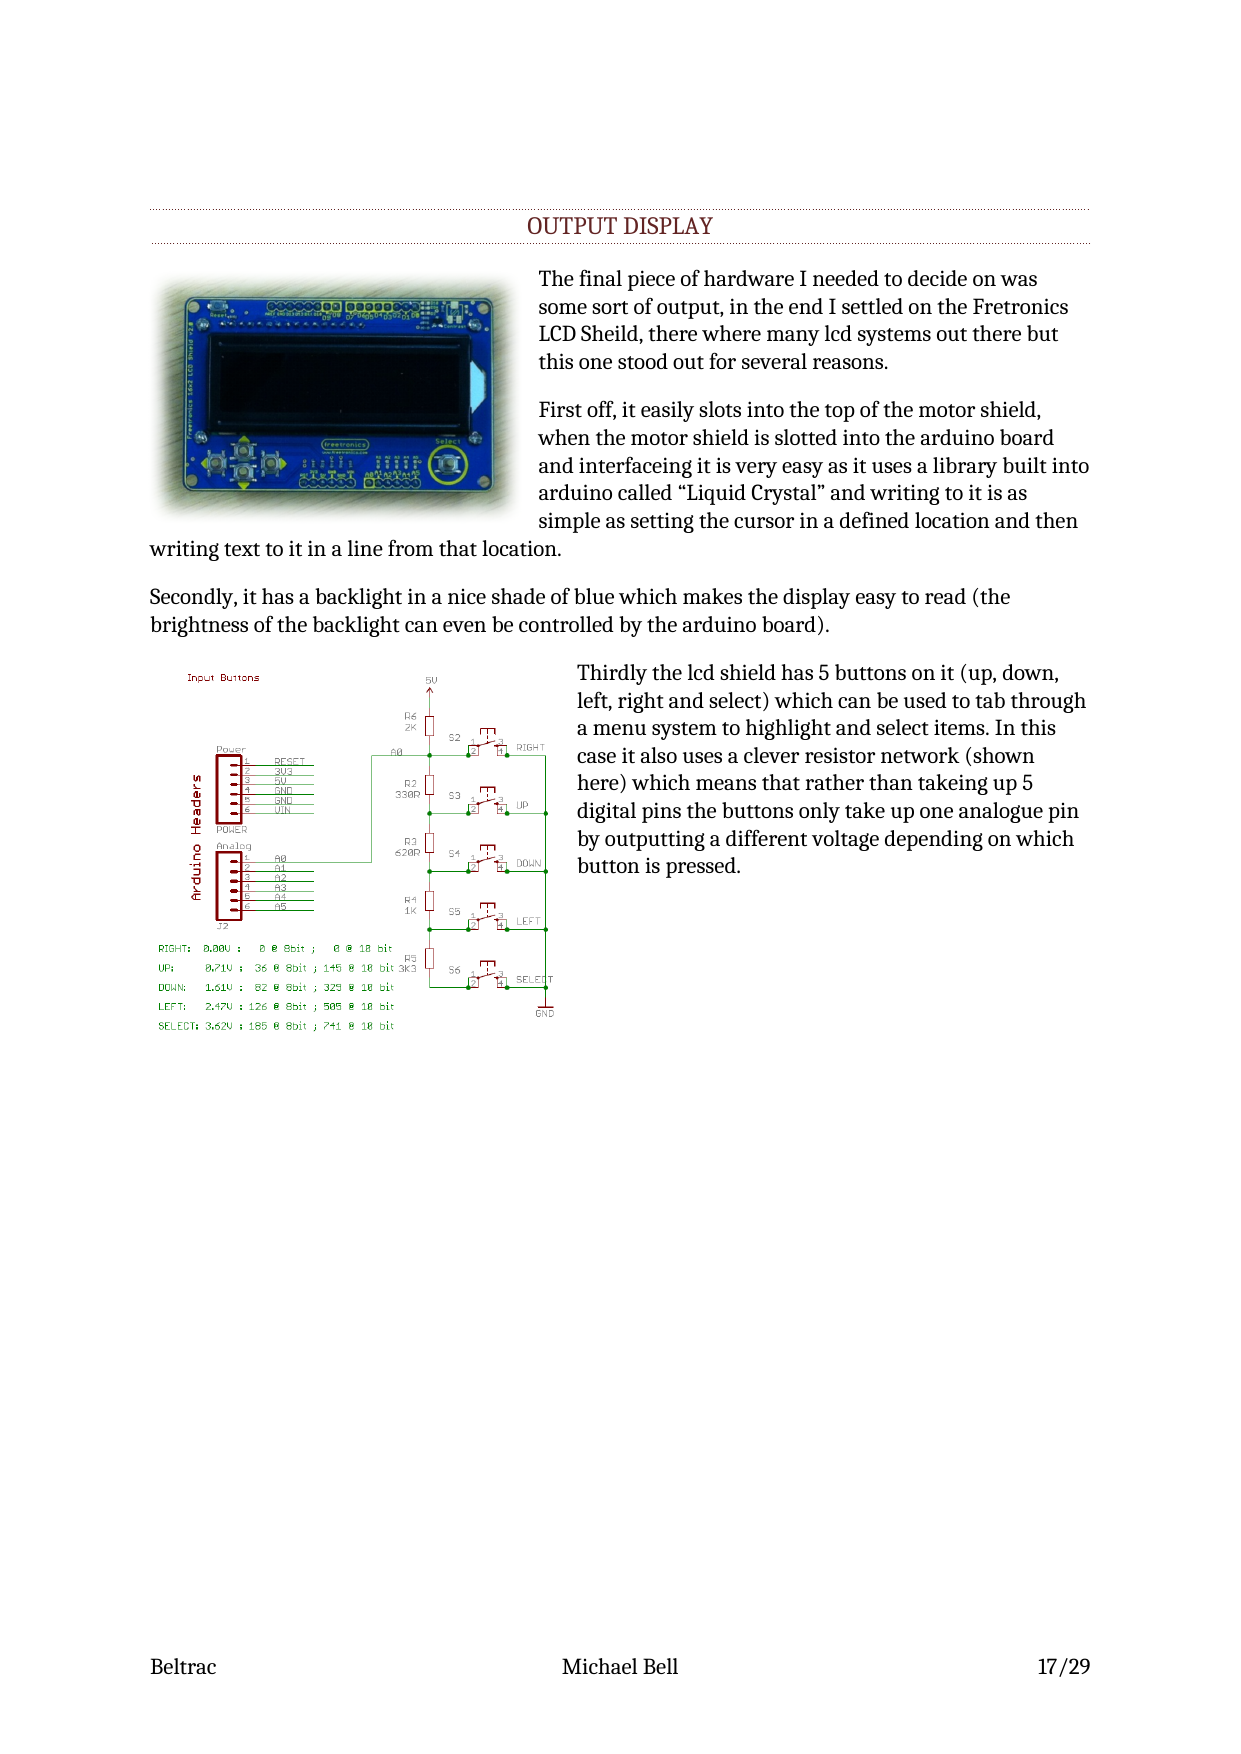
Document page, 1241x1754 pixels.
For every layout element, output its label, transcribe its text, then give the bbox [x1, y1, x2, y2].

text Secondly, it has a backlight in a nice shade of blue which makes the display easy to read (the brightness of the backlight can even be controlled by the arduino board). [150, 584, 1090, 638]
picture [177, 375, 494, 397]
text The final piece of hardware I needed to decide on was some sort of output, in the end I settled on the Fretronics LCD Sheild, there where many lcd systems out there but this one stood out for several reasons. [150, 266, 1090, 375]
text First off, it easily slots into the top of the motor shield, when the motor shield is slotted into the arduino board and interfaceing it is very easy as it uses a library built into arduino called “Liquid Crystal” and writing to it is as simple as setting the cursor in a defined location and then writing text to it in a line from that location. [150, 397, 1090, 562]
picture [155, 666, 558, 1036]
subtitle output display [150, 209, 1090, 244]
text Thirdly the lcd shield has 5 buttons on it (up, down, left, right and select) which can be used to tab through a menu system to highlight and select items. In this case it also uses a clever resistor network (shown here) which means that rather than takeing up 5 digital pins the buttons only take up one analogue pin by outputting a different voltage depending on which button is pressed. [150, 660, 1090, 879]
